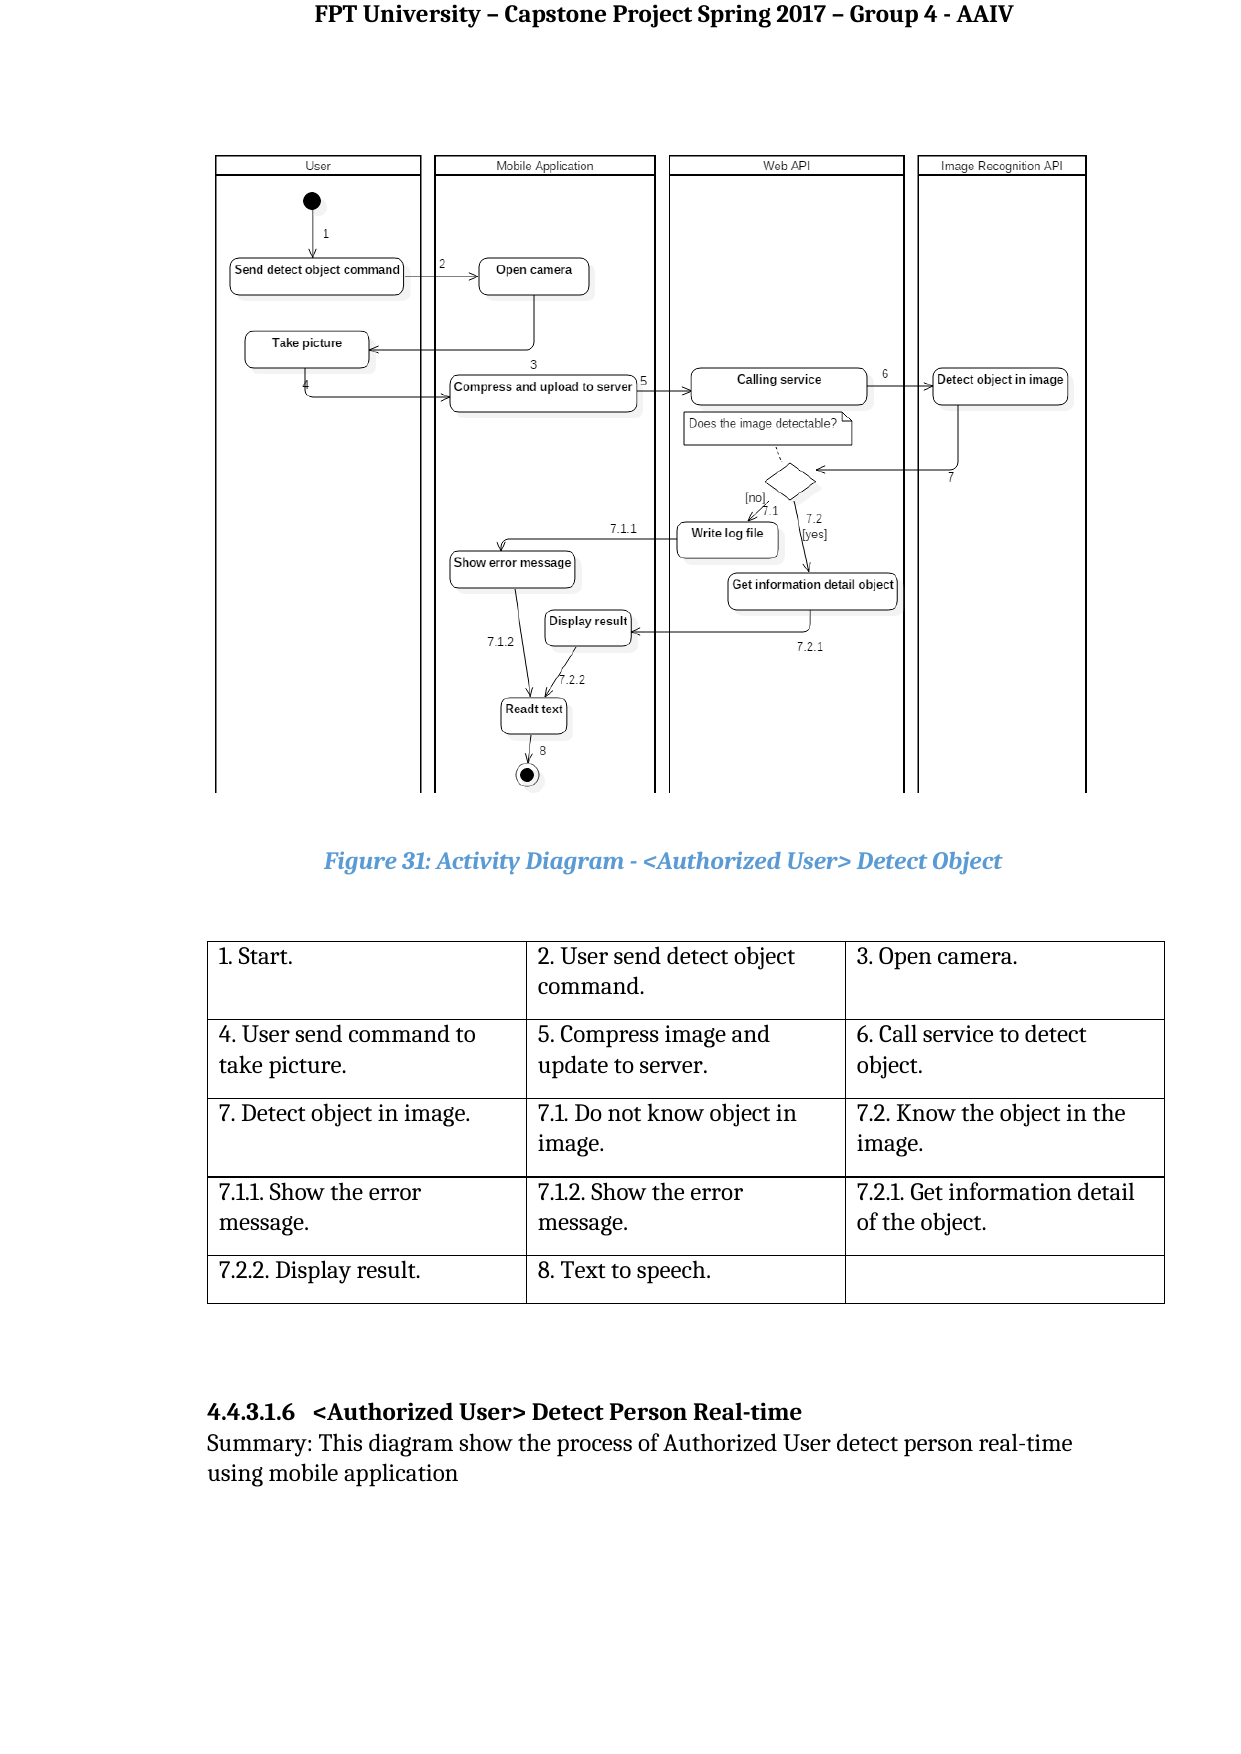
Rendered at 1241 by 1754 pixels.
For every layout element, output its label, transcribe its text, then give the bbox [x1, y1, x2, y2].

table_cell 7.1.2. Show the error message. [527, 1178, 845, 1255]
table_cell 8. Text to speech. [527, 1256, 845, 1303]
text Summary: This diagram show the process of Authorized User detect person real-time using mobile application [207, 1429, 1122, 1488]
table_cell 7.2.2. Display result. [208, 1256, 526, 1303]
table_cell [846, 1256, 1164, 1303]
table_header 1. Start. [208, 942, 526, 1019]
table_cell 7.1.1. Show the error message. [208, 1178, 526, 1255]
table_cell 7.1. Do not know object in image. [527, 1099, 845, 1176]
table_cell 6. Call service to detect object. [846, 1020, 1164, 1098]
table_header 2. User send detect object command. [527, 942, 845, 1019]
table_cell 7. Detect object in image. [208, 1099, 526, 1176]
table_cell 7.2. Know the object in the image. [846, 1099, 1164, 1176]
subtitle <Authorized User> Detect Person Real-time [207, 1398, 1122, 1427]
table_cell 5. Compress image and update to server. [527, 1020, 845, 1098]
table_header 3. Open camera. [846, 942, 1164, 1019]
picture [207, 147, 1122, 829]
text Figure 31: Activity Diagram - <Authorized User> Detect Object [207, 847, 1122, 875]
table_cell 4. User send command to take picture. [208, 1020, 526, 1098]
table_cell 7.2.1. Get information detail of the object. [846, 1178, 1164, 1255]
